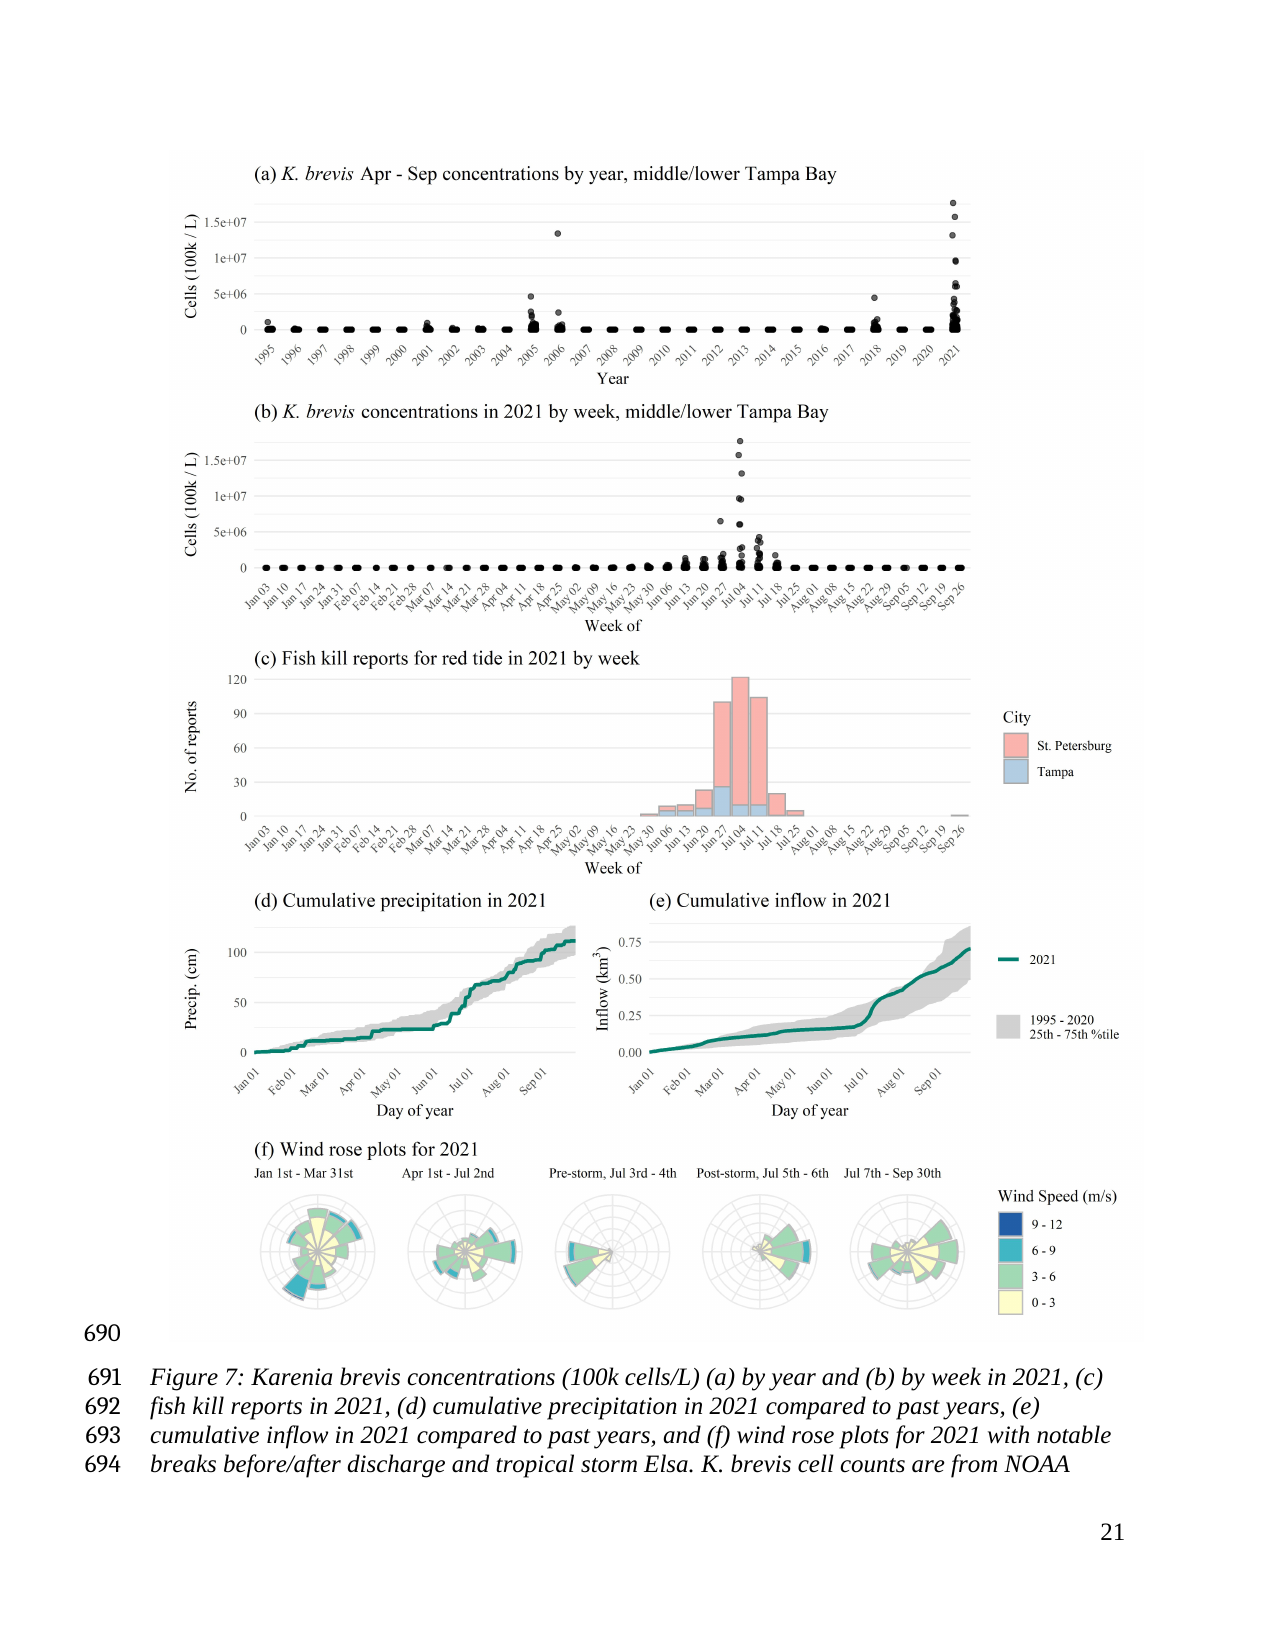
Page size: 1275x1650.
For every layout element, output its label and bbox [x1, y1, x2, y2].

picture [168, 150, 1144, 1342]
text [150, 1362, 1125, 1477]
